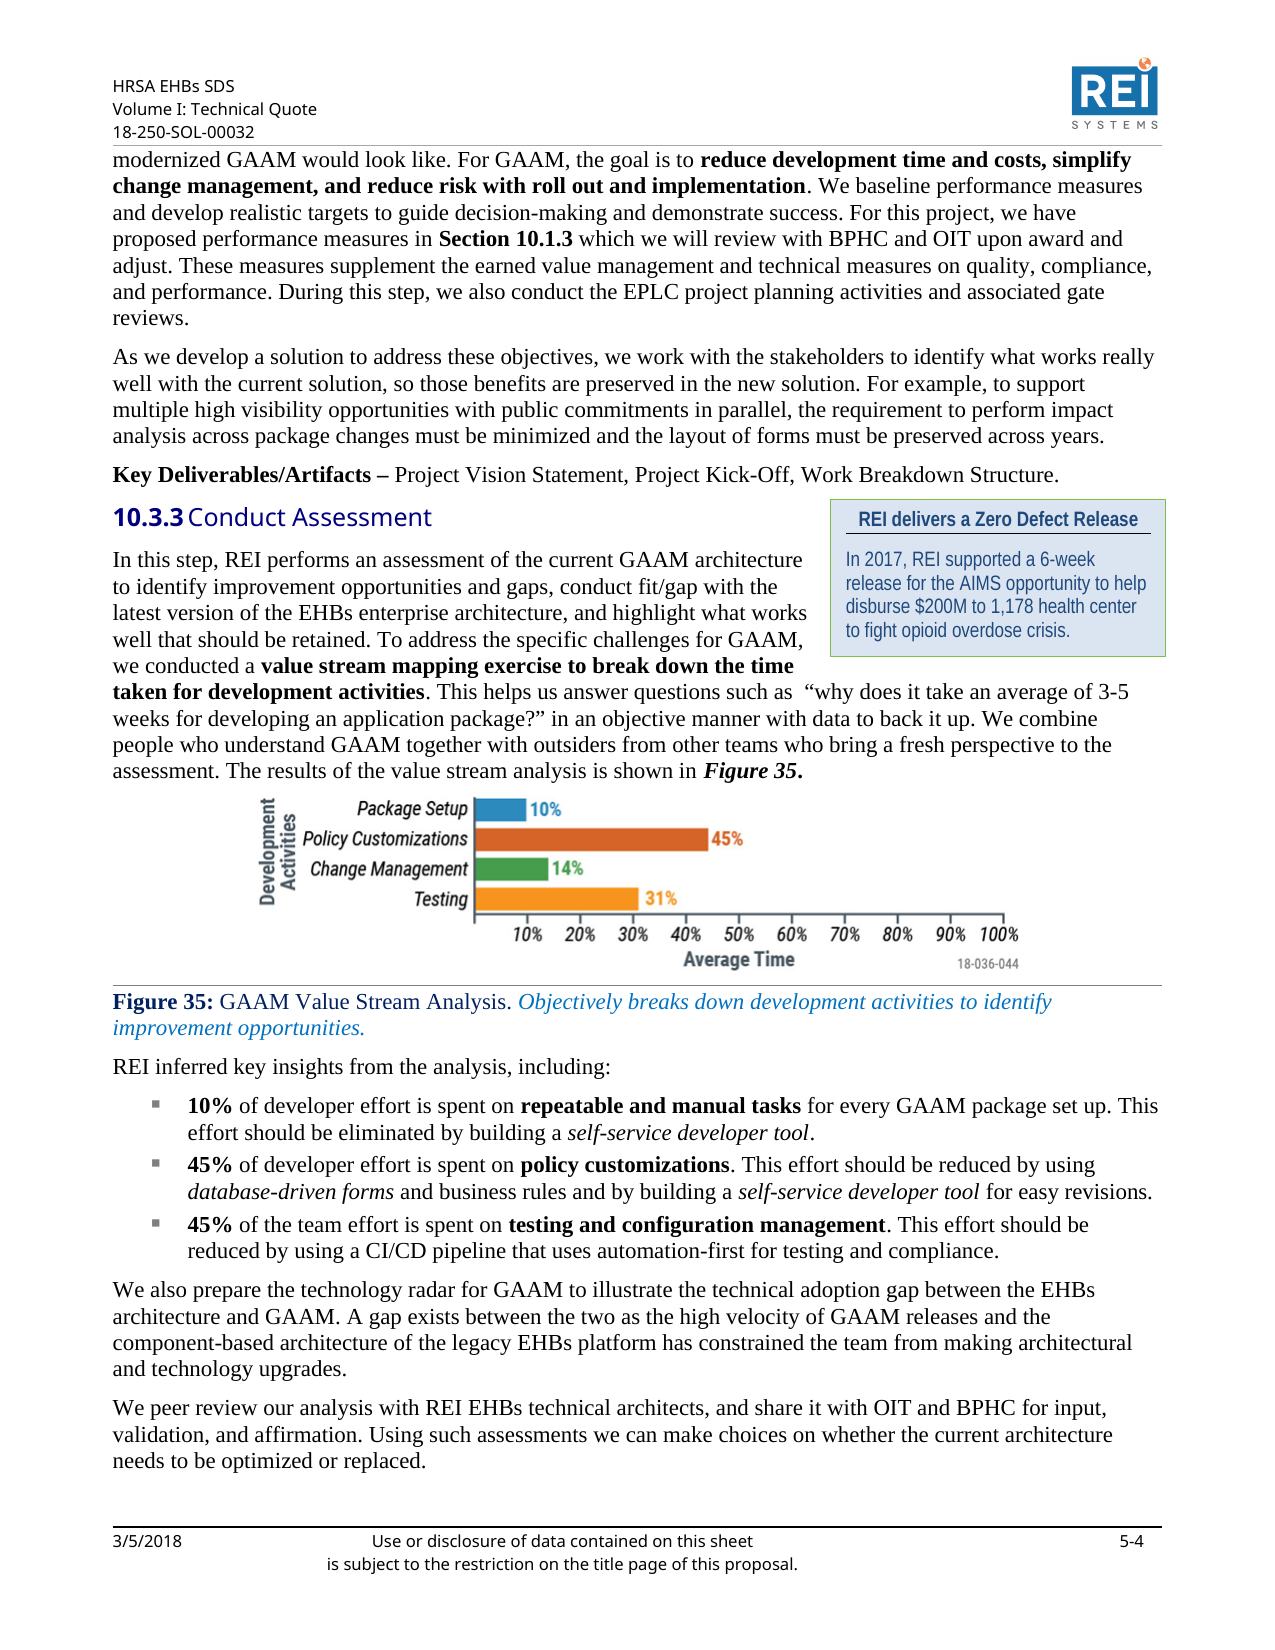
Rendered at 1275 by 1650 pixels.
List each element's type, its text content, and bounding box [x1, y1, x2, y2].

text We also prepare the technology radar for GAAM to illustrate the technical adoption gap between the EHBs architecture and GAAM. A gap exists between the two as the high velocity of GAAM releases and the component-based architecture of the legacy EHBs platform has constrained the team from making architectural and technology upgrades. [112, 1276, 1162, 1382]
text As we develop a solution to address these objectives, we work with the stakeholders to identify what works really well with the current solution, so those benefits are preserved in the new solution. For example, to support multiple high visibility opportunities with public commitments in parallel, the requirement to perform impact analysis across package changes must be minimized and the layout of forms must be preserved across years. [112, 343, 1162, 449]
text REI inferred key insights from the analysis, including: [112, 1053, 1162, 1079]
text In this step, REI performs an assessment of the current GAAM architecture to identify improvement opportunities and gaps, conduct fit/gap with the latest version of the EHBs enterprise architecture, and highlight what works well that should be retained. To address the specific challenges for GAAM, we conducted a value stream mapping exercise to break down the time taken for development activities. This helps us answer questions such as “why does it take an average of 3-5 weeks for developing an application package?” in an objective manner with data to back it up. We combine people who understand GAAM together with outsiders from other teams who bring a fresh perspective to the assessment. The results of the value stream analysis is shown in Figure 35. [112, 547, 1162, 784]
text Key Deliverables/Artifacts – Project Vision Statement, Project Kick-Off, Work Breakdown Structure. [112, 461, 1162, 487]
list 45% of developer effort is spent on policy customizations. This effort should be reduced by using database-driven forms and business rules and by building a self-service developer tool for easy revisions. [150, 1151, 1162, 1204]
subtitle Conduct Assessment [112, 500, 830, 534]
list 10% of developer effort is spent on repeatable and manual tasks for every GAAM package set up. This effort should be eliminated by building a self-service developer tool. [150, 1092, 1162, 1145]
picture [1070, 55, 1160, 131]
text Figure 35: GAAM Value Stream Analysis. Objectively breaks down development activities to identify improvement opportunities. [112, 986, 1162, 1041]
picture [256, 796, 1019, 973]
list 45% of the team effort is spent on testing and configuration management. This effort should be reduced by using a CI/CD pipeline that uses automation-first for testing and compliance. [150, 1211, 1162, 1264]
text We peer review our analysis with REI EHBs technical architects, and share it with OIT and BPHC for input, validation, and affirmation. Using such assessments we can make choices on whether the current architecture needs to be optimized or replaced. [112, 1394, 1162, 1473]
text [112, 146, 1162, 331]
